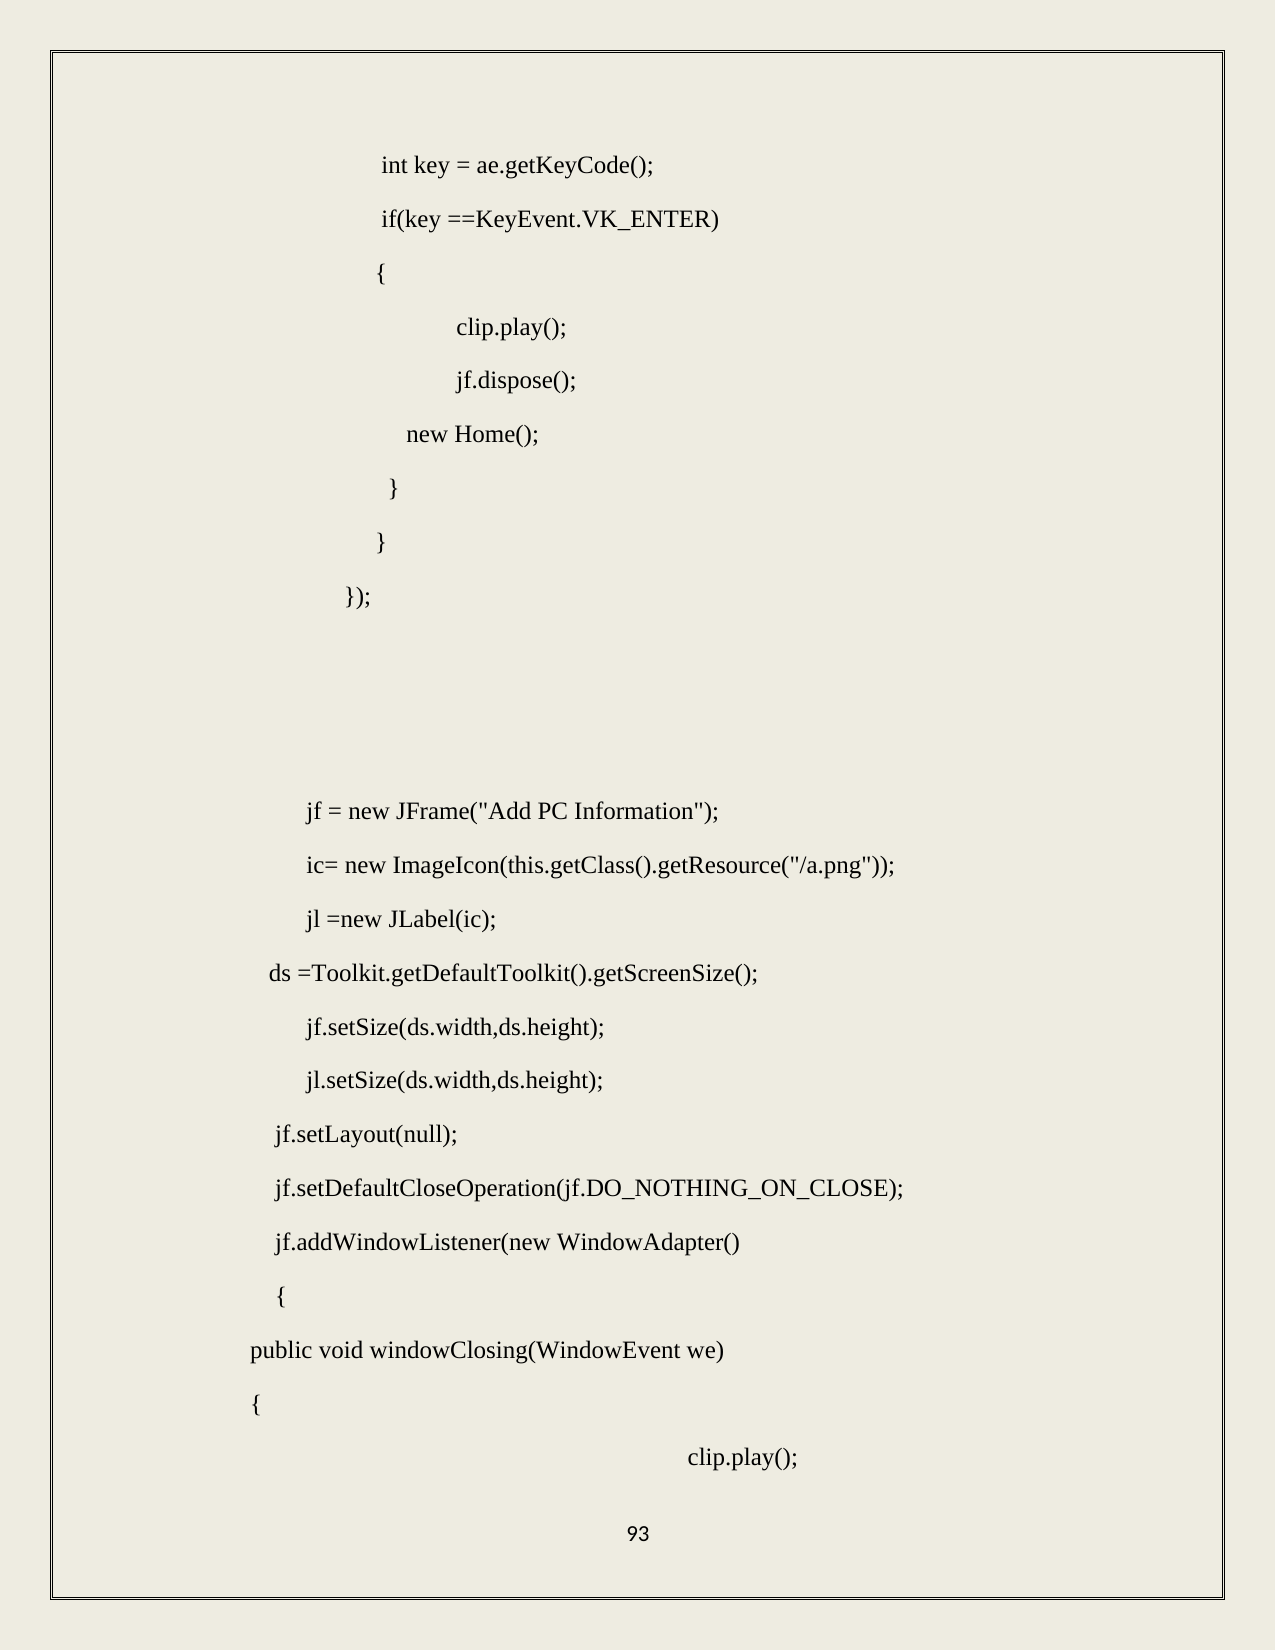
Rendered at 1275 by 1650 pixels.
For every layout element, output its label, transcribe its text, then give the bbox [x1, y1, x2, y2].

text jf.dispose(); [150, 365, 1125, 394]
text jf.setLayout(null); [150, 1119, 1125, 1148]
text clip.play(); [150, 312, 1125, 340]
text public void windowClosing(WindowEvent we) [150, 1335, 1125, 1363]
text jf.setDefaultCloseOperation(jf.DO_NOTHING_ON_CLOSE); [150, 1173, 1125, 1202]
text if(key ==KeyEvent.VK_ENTER) [150, 204, 1125, 233]
text clip.play(); [150, 1442, 1125, 1471]
text ds =Toolkit.getDefaultToolkit().getScreenSize(); [150, 958, 1125, 987]
text { [150, 258, 1125, 286]
text jl.setSize(ds.width,ds.height); [150, 1066, 1125, 1094]
text new Home(); [150, 419, 1125, 448]
text jf.setSize(ds.width,ds.height); [150, 1012, 1125, 1040]
text }); [150, 581, 1125, 609]
text { [150, 1281, 1125, 1310]
text { [150, 1389, 1125, 1417]
text jf = new JFrame("Add PC Information"); [150, 796, 1125, 825]
text int key = ae.getKeyCode(); [150, 150, 1125, 179]
text } [150, 527, 1125, 556]
text ic= new ImageIcon(this.getClass().getResource("/a.png")); [150, 850, 1125, 879]
text jf.addWindowListener(new WindowAdapter() [150, 1227, 1125, 1256]
text jl =new JLabel(ic); [150, 904, 1125, 933]
text } [150, 473, 1125, 502]
